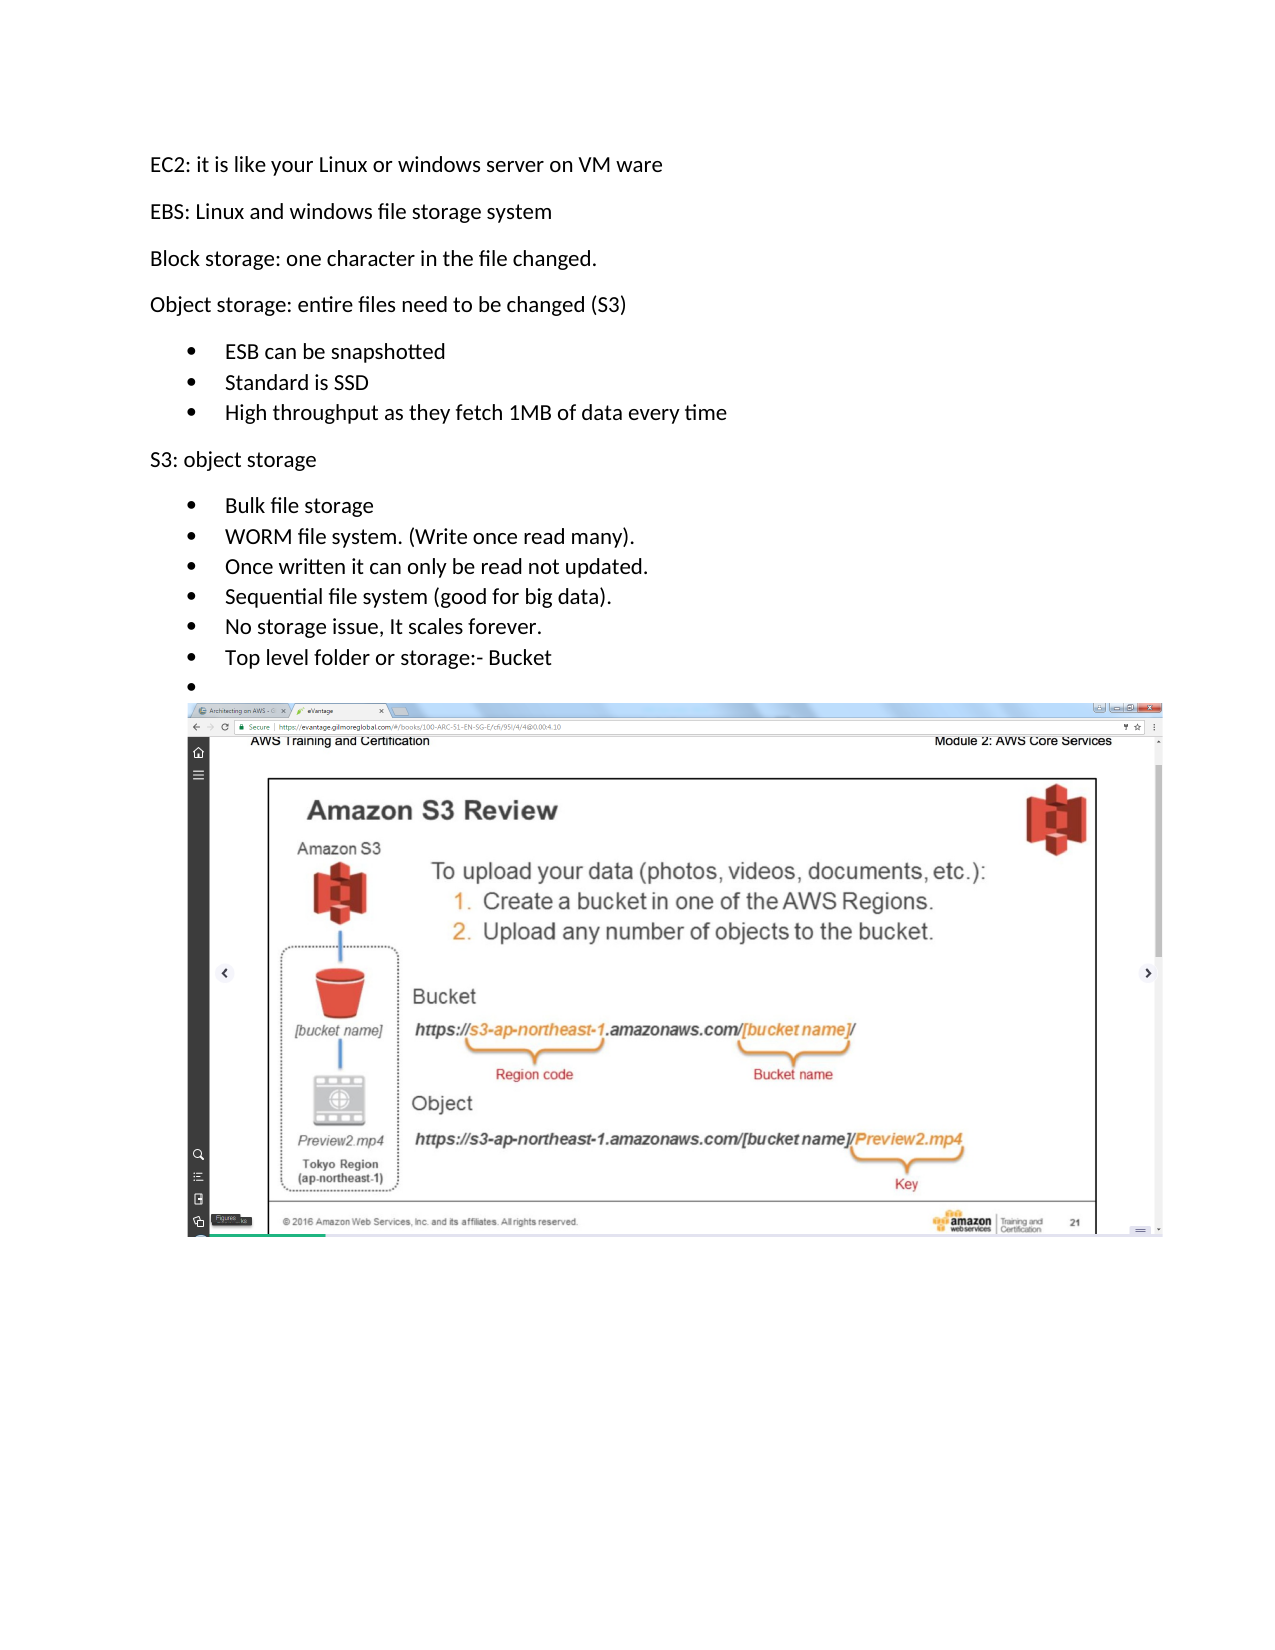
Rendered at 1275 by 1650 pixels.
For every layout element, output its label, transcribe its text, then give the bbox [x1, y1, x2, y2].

text EC2: it is like your Linux or windows server on VM ware [150, 150, 1125, 178]
list WORM file system. (Write once read many). [187, 522, 1125, 550]
list Standard is SSD [187, 368, 1125, 396]
text EBS: Linux and windows file storage system [150, 197, 1125, 225]
list No storage issue, It scales forever. [187, 612, 1125, 641]
text Object storage: entire files need to be changed (S3) [150, 291, 1125, 319]
picture [187, 703, 1163, 1237]
list High throughput as they fetch 1MB of data every time [187, 398, 1125, 426]
list ESB can be snapshotted [187, 337, 1125, 366]
list Top level folder or storage:- Bucket [187, 643, 1125, 671]
list Sequential file system (good for big data). [187, 582, 1125, 610]
text S3: object storage [150, 445, 1125, 473]
list Once written it can only be read not updated. [187, 552, 1125, 580]
text Block storage: one character in the file changed. [150, 244, 1125, 272]
list Bulk file storage [187, 492, 1125, 520]
